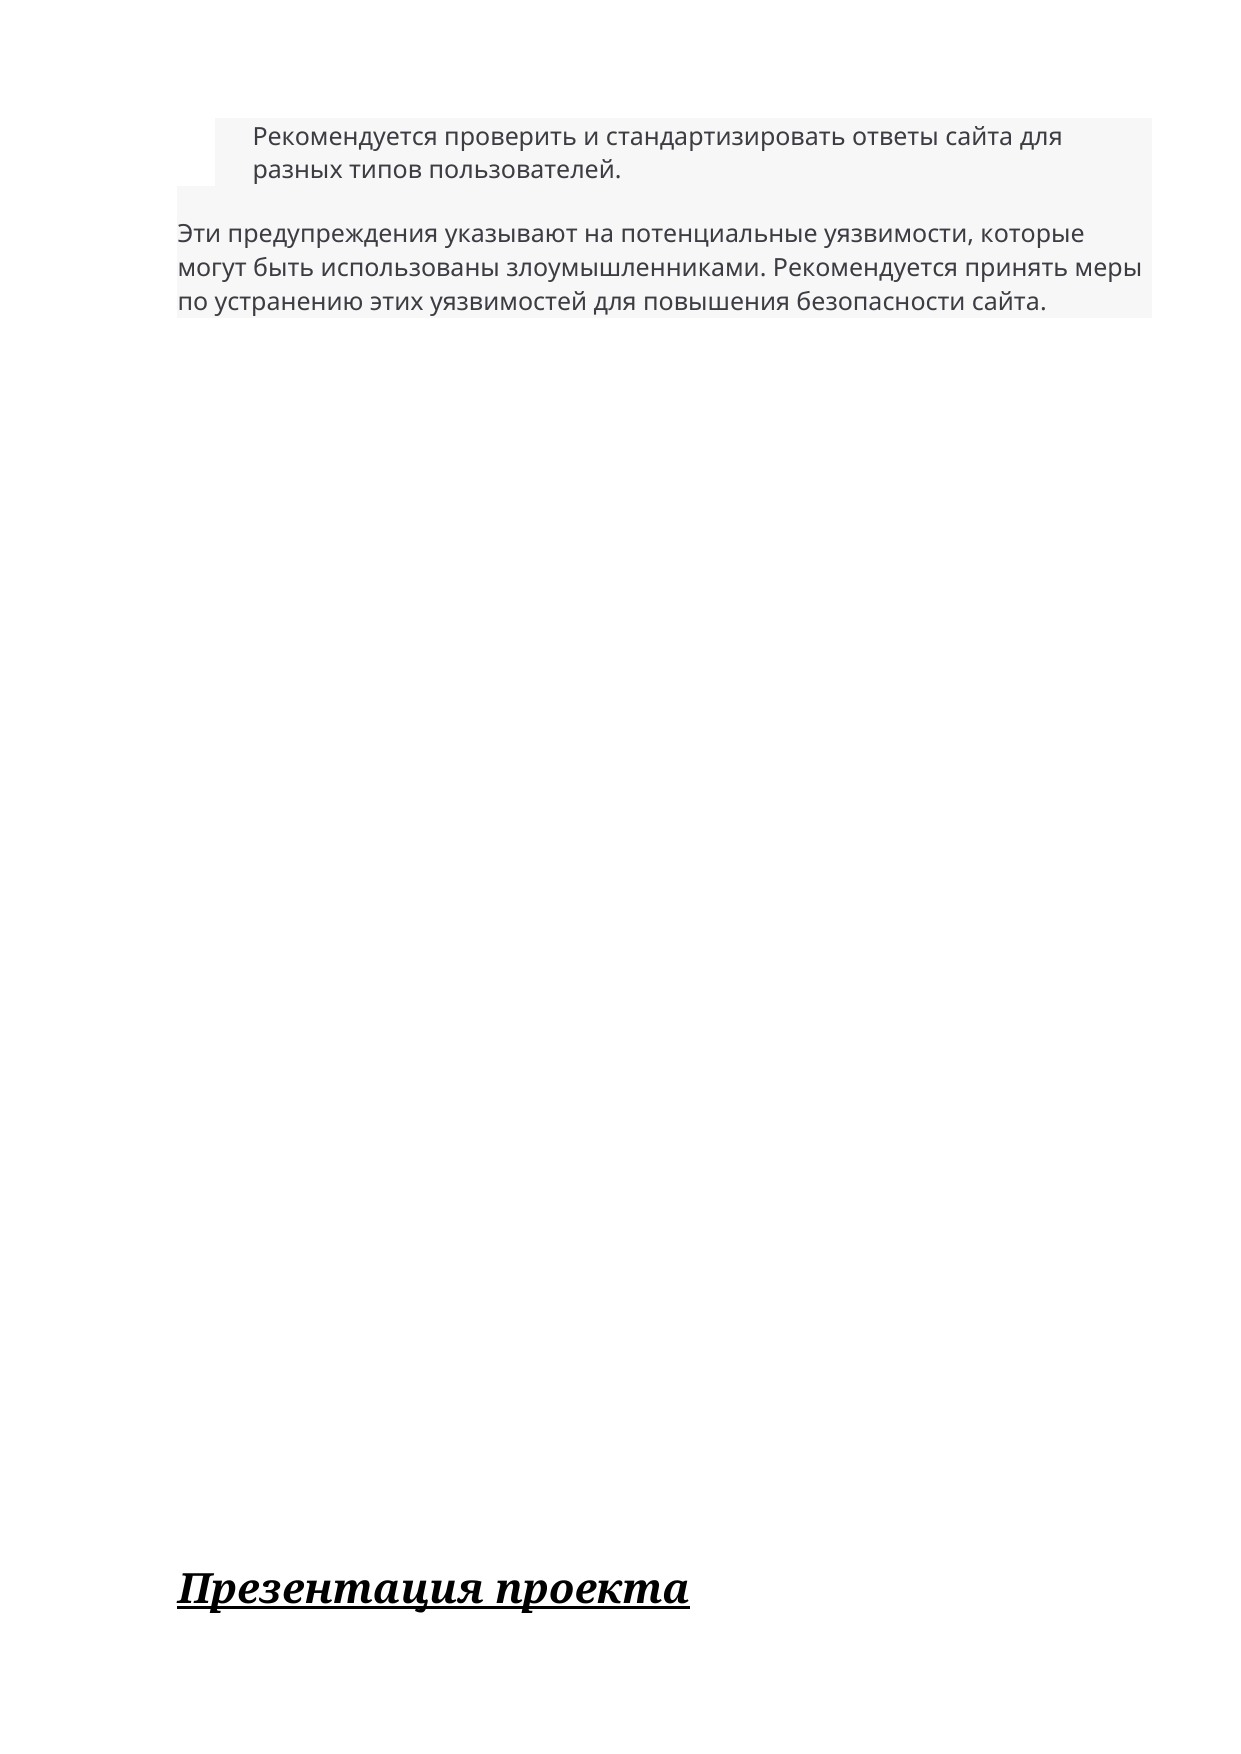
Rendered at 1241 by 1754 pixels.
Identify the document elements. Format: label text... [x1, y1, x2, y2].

text Презентация проекта [177, 1566, 1152, 1613]
text Эти предупреждения указывают на потенциальные уязвимости, которые могут быть использованы злоумышленниками. Рекомендуется принять меры по устранению этих уязвимостей для повышения безопасности сайта. [177, 215, 1152, 318]
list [215, 118, 1152, 186]
